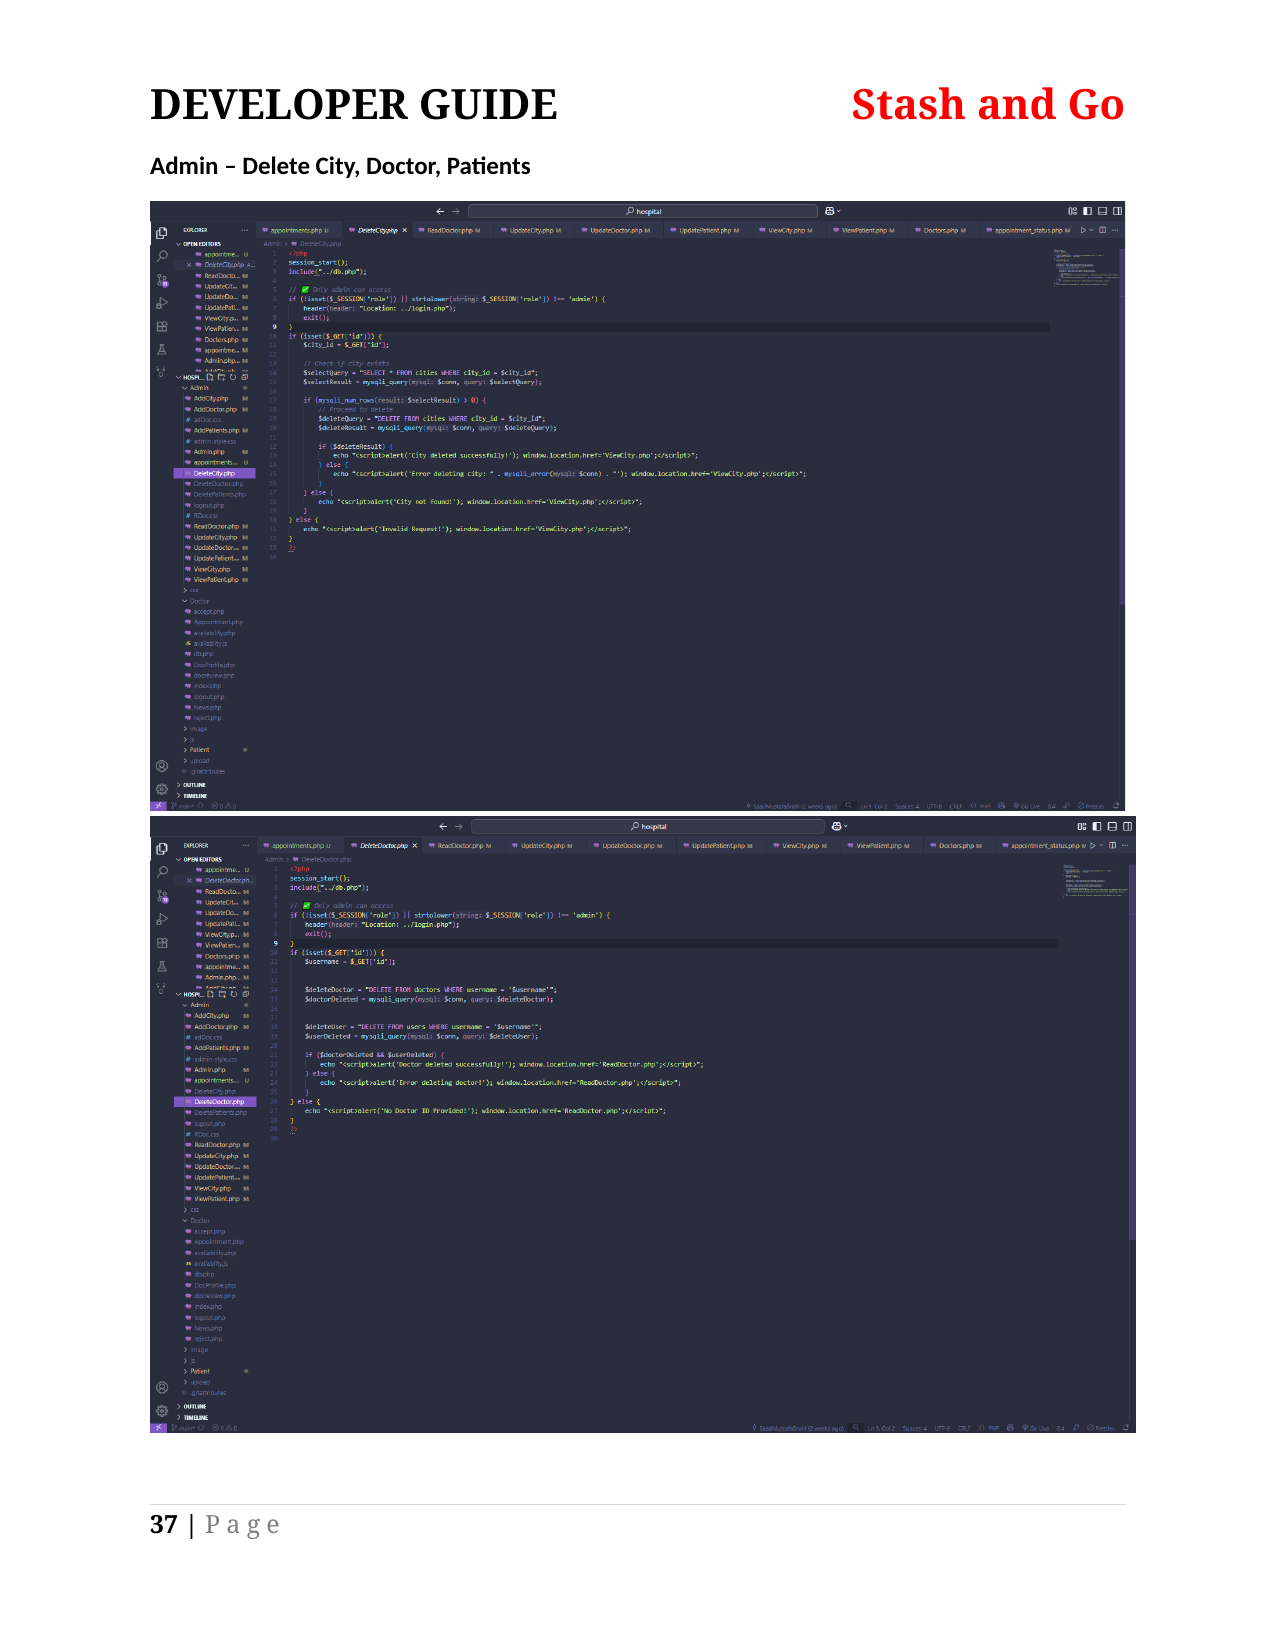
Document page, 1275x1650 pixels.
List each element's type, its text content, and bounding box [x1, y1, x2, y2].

picture [150, 816, 1136, 1433]
picture [150, 201, 1125, 811]
text Admin – Delete City, Doctor, Patients [150, 150, 1125, 181]
